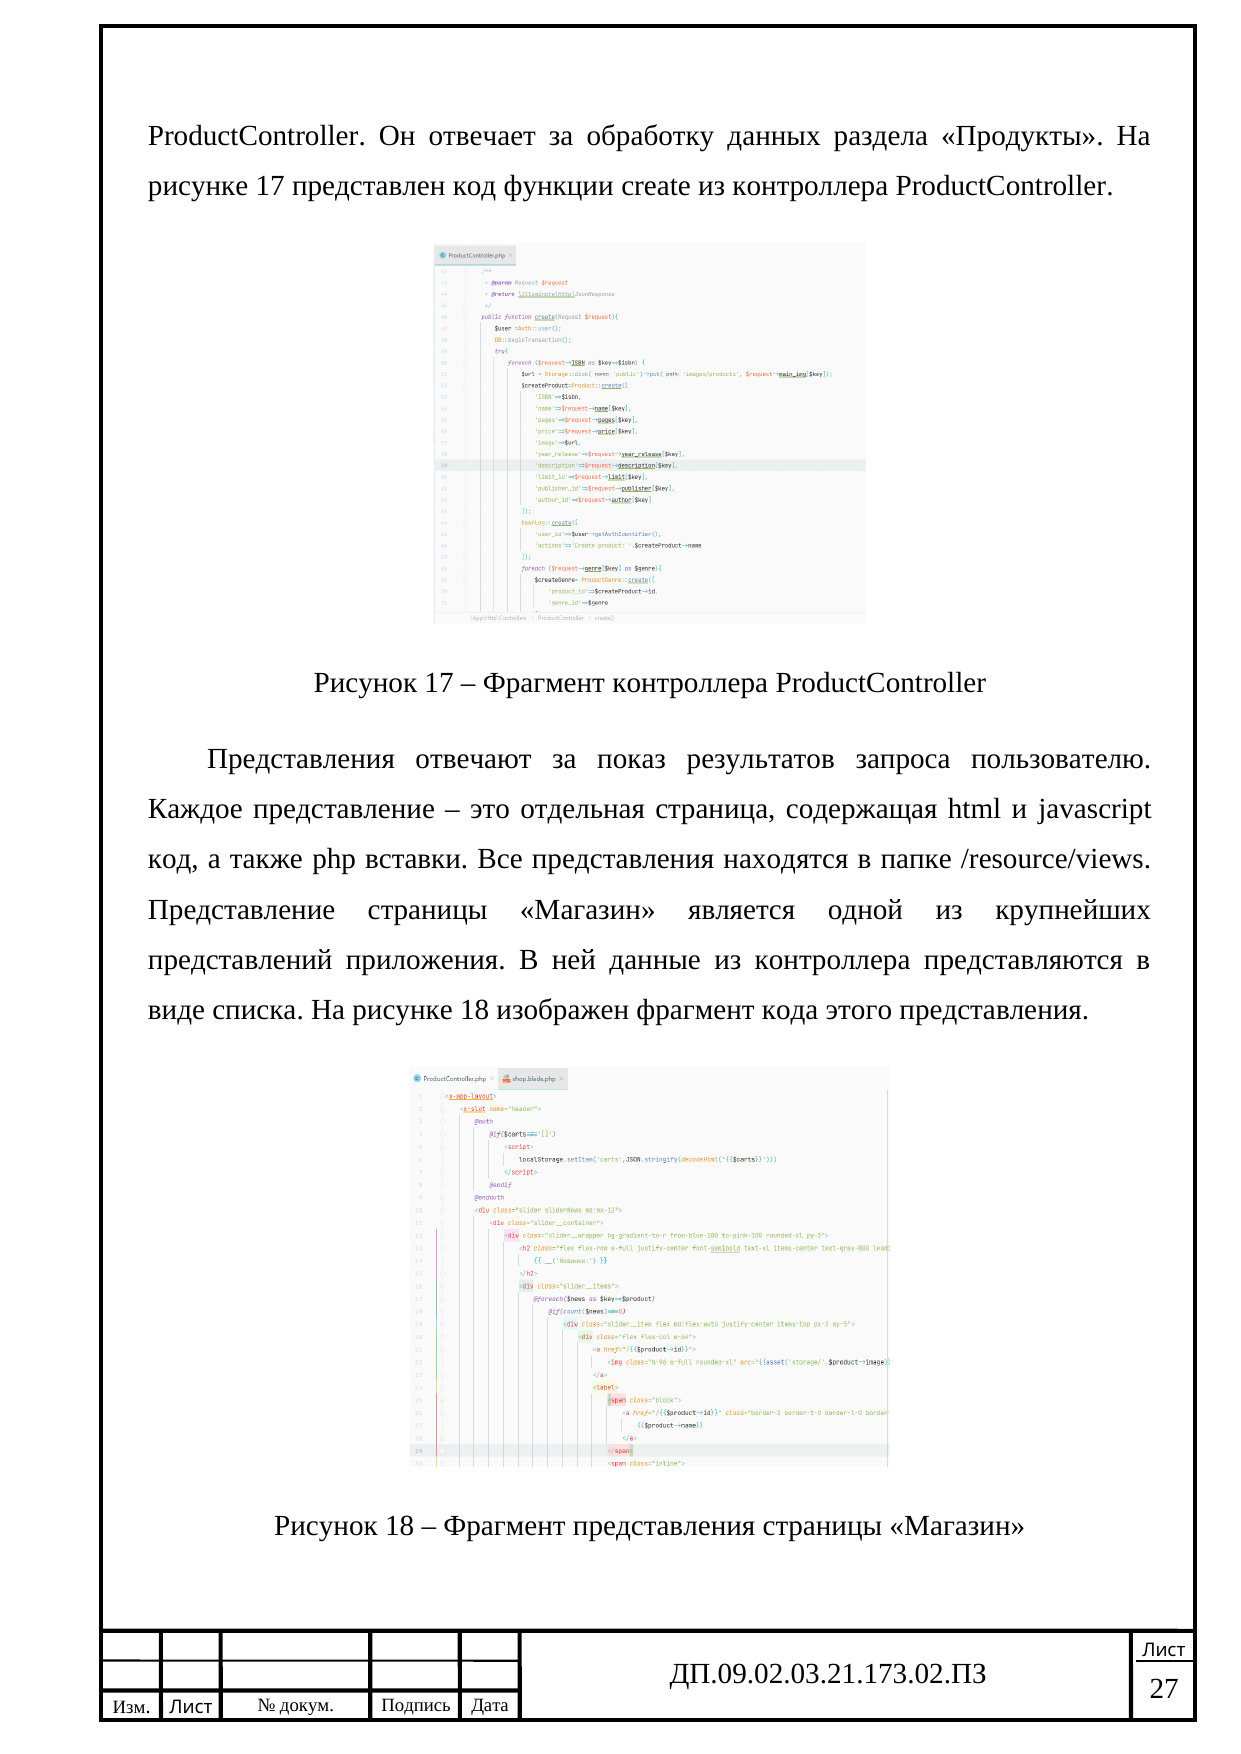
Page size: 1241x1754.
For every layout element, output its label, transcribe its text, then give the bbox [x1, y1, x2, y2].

picture [409, 1067, 890, 1467]
text Рисунок 17 – Фрагмент контроллера ProductController [118, 666, 1181, 699]
text Рисунок 18 – Фрагмент представления страницы «Магазин» [118, 1508, 1181, 1542]
text Представления отвечают за показ результатов запроса пользователю. Каждое представление – это отдельная страница, содержащая html и javascript код, а также php вставки. Все представления находятся в папке /resource/views. Представление страницы «Магазин» является одной из крупнейших представлений приложения. В ней данные из контроллера представляются в виде списка. На рисунке 18 изображен фрагмент кода этого представления. [148, 741, 1152, 1026]
picture [433, 243, 867, 624]
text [148, 118, 1152, 202]
